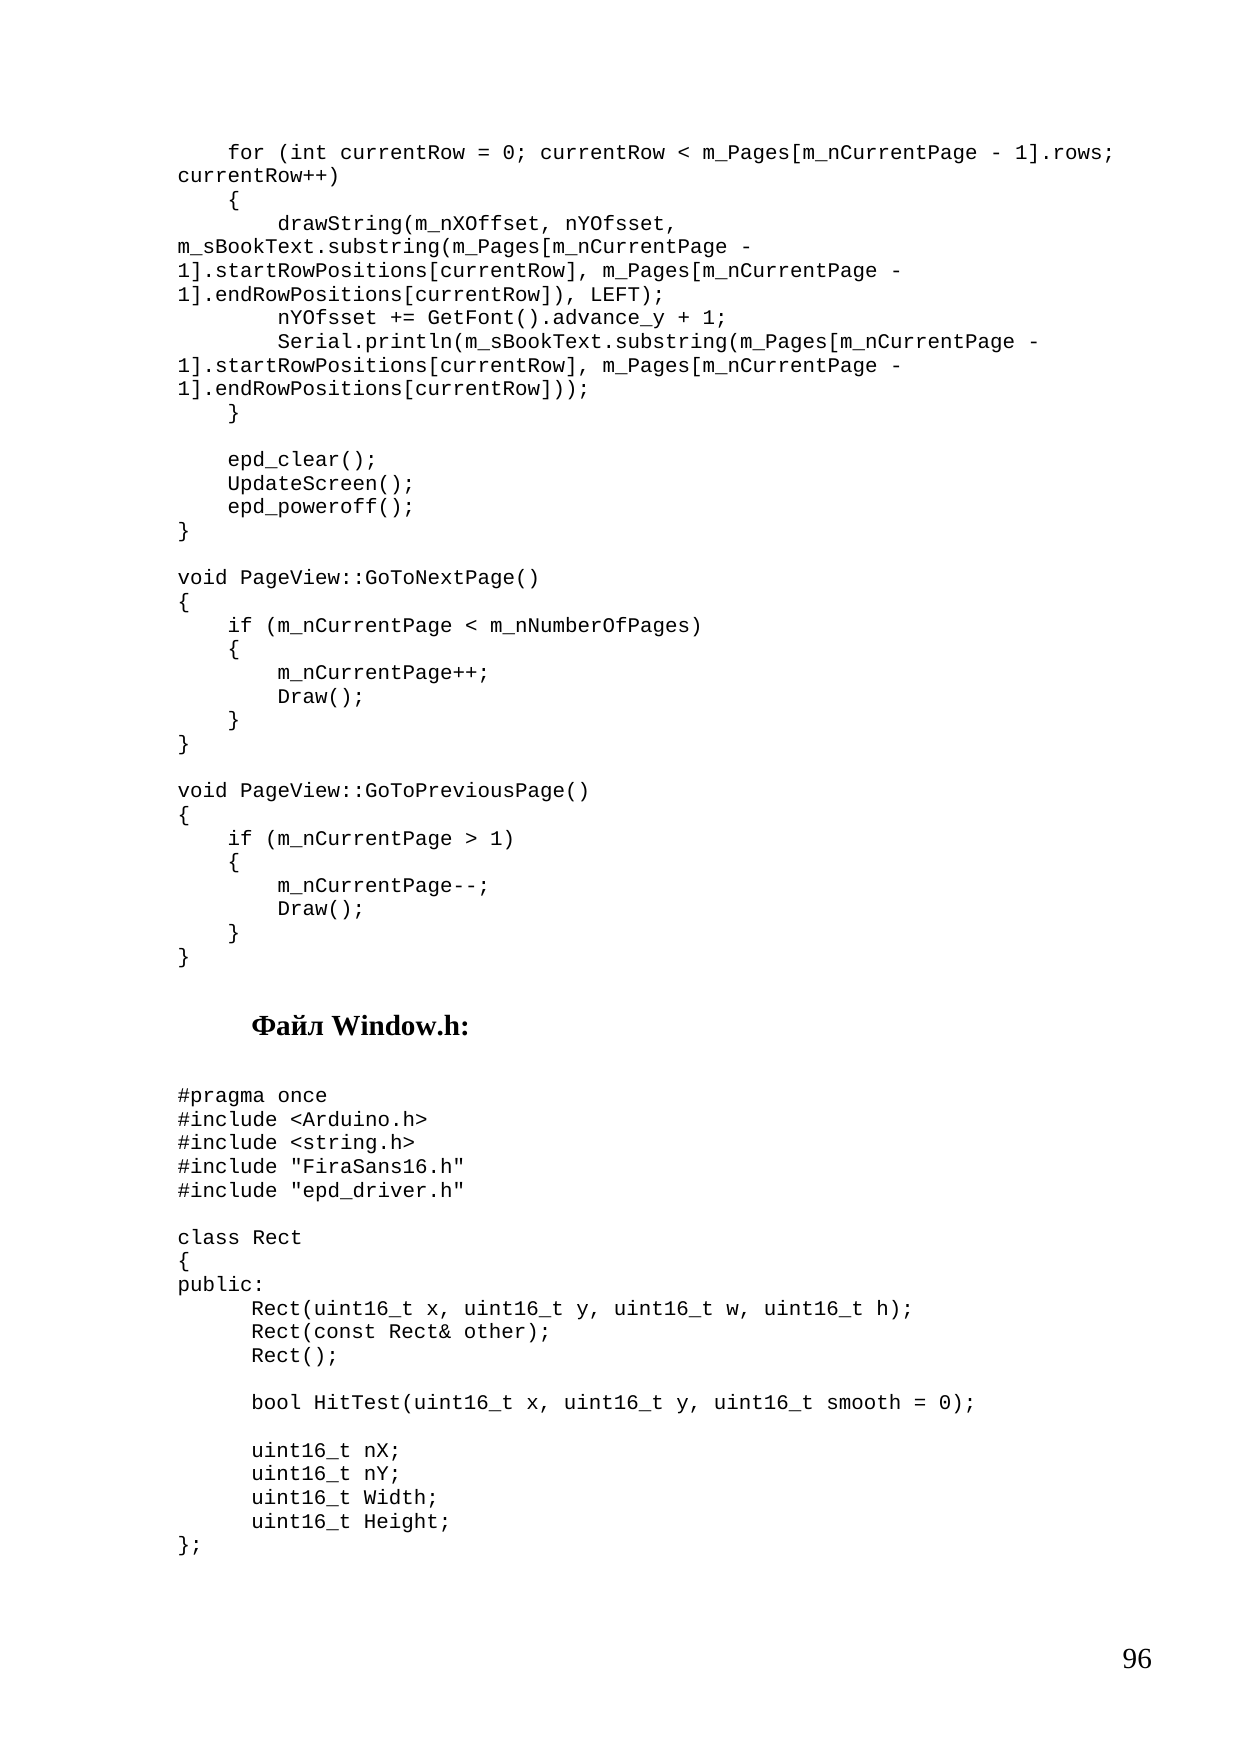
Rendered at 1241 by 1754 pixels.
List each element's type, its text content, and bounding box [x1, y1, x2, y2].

text uint16_t nX; [177, 1440, 1152, 1463]
text UpdateScreen(); [177, 473, 1152, 496]
text epd_clear(); [177, 449, 1152, 473]
text Rect(const Rect& other); [177, 1321, 1152, 1345]
text if (m_nCurrentPage > 1) [177, 827, 1152, 851]
text } [177, 922, 1152, 946]
text } [177, 733, 1152, 757]
text class Rect [177, 1227, 1152, 1251]
text #include "FiraSans16.h" [177, 1156, 1152, 1179]
text { [177, 851, 1152, 875]
text m_nCurrentPage--; [177, 875, 1152, 898]
text { [177, 804, 1152, 827]
text uint16_t nY; [177, 1463, 1152, 1487]
text { [177, 638, 1152, 662]
text m_nCurrentPage++; [177, 662, 1152, 686]
text void PageView::GoToNextPage() [177, 567, 1152, 591]
text epd_poweroff(); [177, 496, 1152, 520]
text Draw(); [177, 898, 1152, 922]
text { [177, 189, 1152, 213]
text public: [177, 1274, 1152, 1298]
text #include <Arduino.h> [177, 1109, 1152, 1132]
text uint16_t Width; [177, 1487, 1152, 1511]
text void PageView::GoToPreviousPage() [177, 780, 1152, 804]
text for (int currentRow = 0; currentRow < m_Pages[m_nCurrentPage - 1].rows; currentRow++) [177, 142, 1152, 189]
text Serial.println(m_sBookText.substring(m_Pages[m_nCurrentPage - 1].startRowPositions[currentRow], m_Pages[m_nCurrentPage - 1].endRowPositions[currentRow])); [177, 331, 1152, 402]
text Rect(uint16_t x, uint16_t y, uint16_t w, uint16_t h); [177, 1298, 1152, 1321]
text #include "epd_driver.h" [177, 1179, 1152, 1203]
text nYOfsset += GetFont().advance_y + 1; [177, 307, 1152, 331]
text } [177, 520, 1152, 544]
text } [177, 709, 1152, 733]
text Rect(); [177, 1345, 1152, 1369]
text Draw(); [177, 686, 1152, 709]
text drawString(m_nXOffset, nYOfsset, m_sBookText.substring(m_Pages[m_nCurrentPage - 1].startRowPositions[currentRow], m_Pages[m_nCurrentPage - 1].endRowPositions[currentRow]), LEFT); [177, 213, 1152, 307]
text } [177, 946, 1152, 969]
text { [177, 1251, 1152, 1274]
text }; [177, 1534, 1152, 1558]
text #pragma once [177, 1085, 1152, 1109]
text Файл Window.h: [177, 1008, 1152, 1041]
text { [177, 591, 1152, 615]
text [177, 1392, 1152, 1416]
text uint16_t Height; [177, 1511, 1152, 1534]
text #include <string.h> [177, 1132, 1152, 1156]
text } [177, 402, 1152, 426]
text if (m_nCurrentPage < m_nNumberOfPages) [177, 615, 1152, 638]
